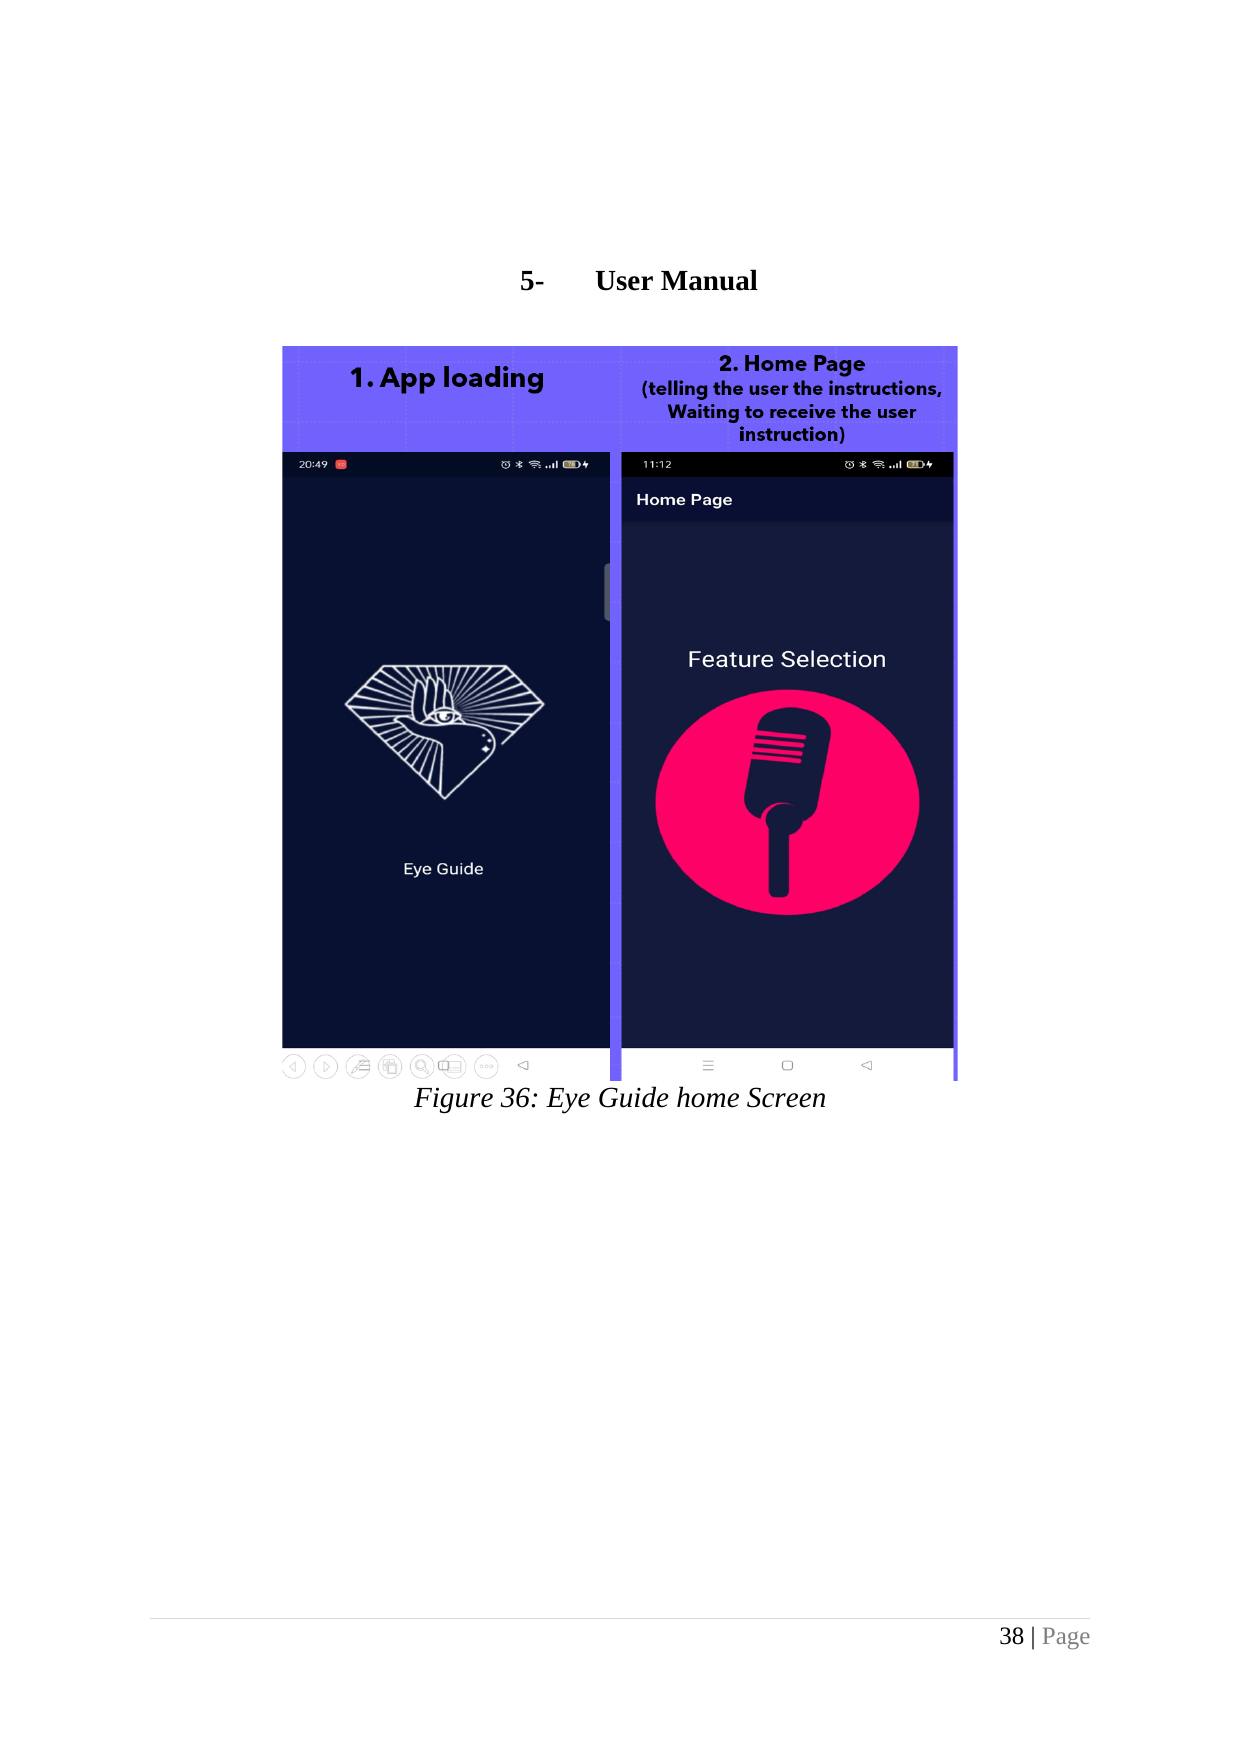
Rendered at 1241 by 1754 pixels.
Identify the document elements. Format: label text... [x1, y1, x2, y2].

text Figure 36: Eye Guide home Screen [150, 1080, 1090, 1114]
subtitle User Manual [187, 263, 1090, 296]
picture [282, 346, 958, 1081]
